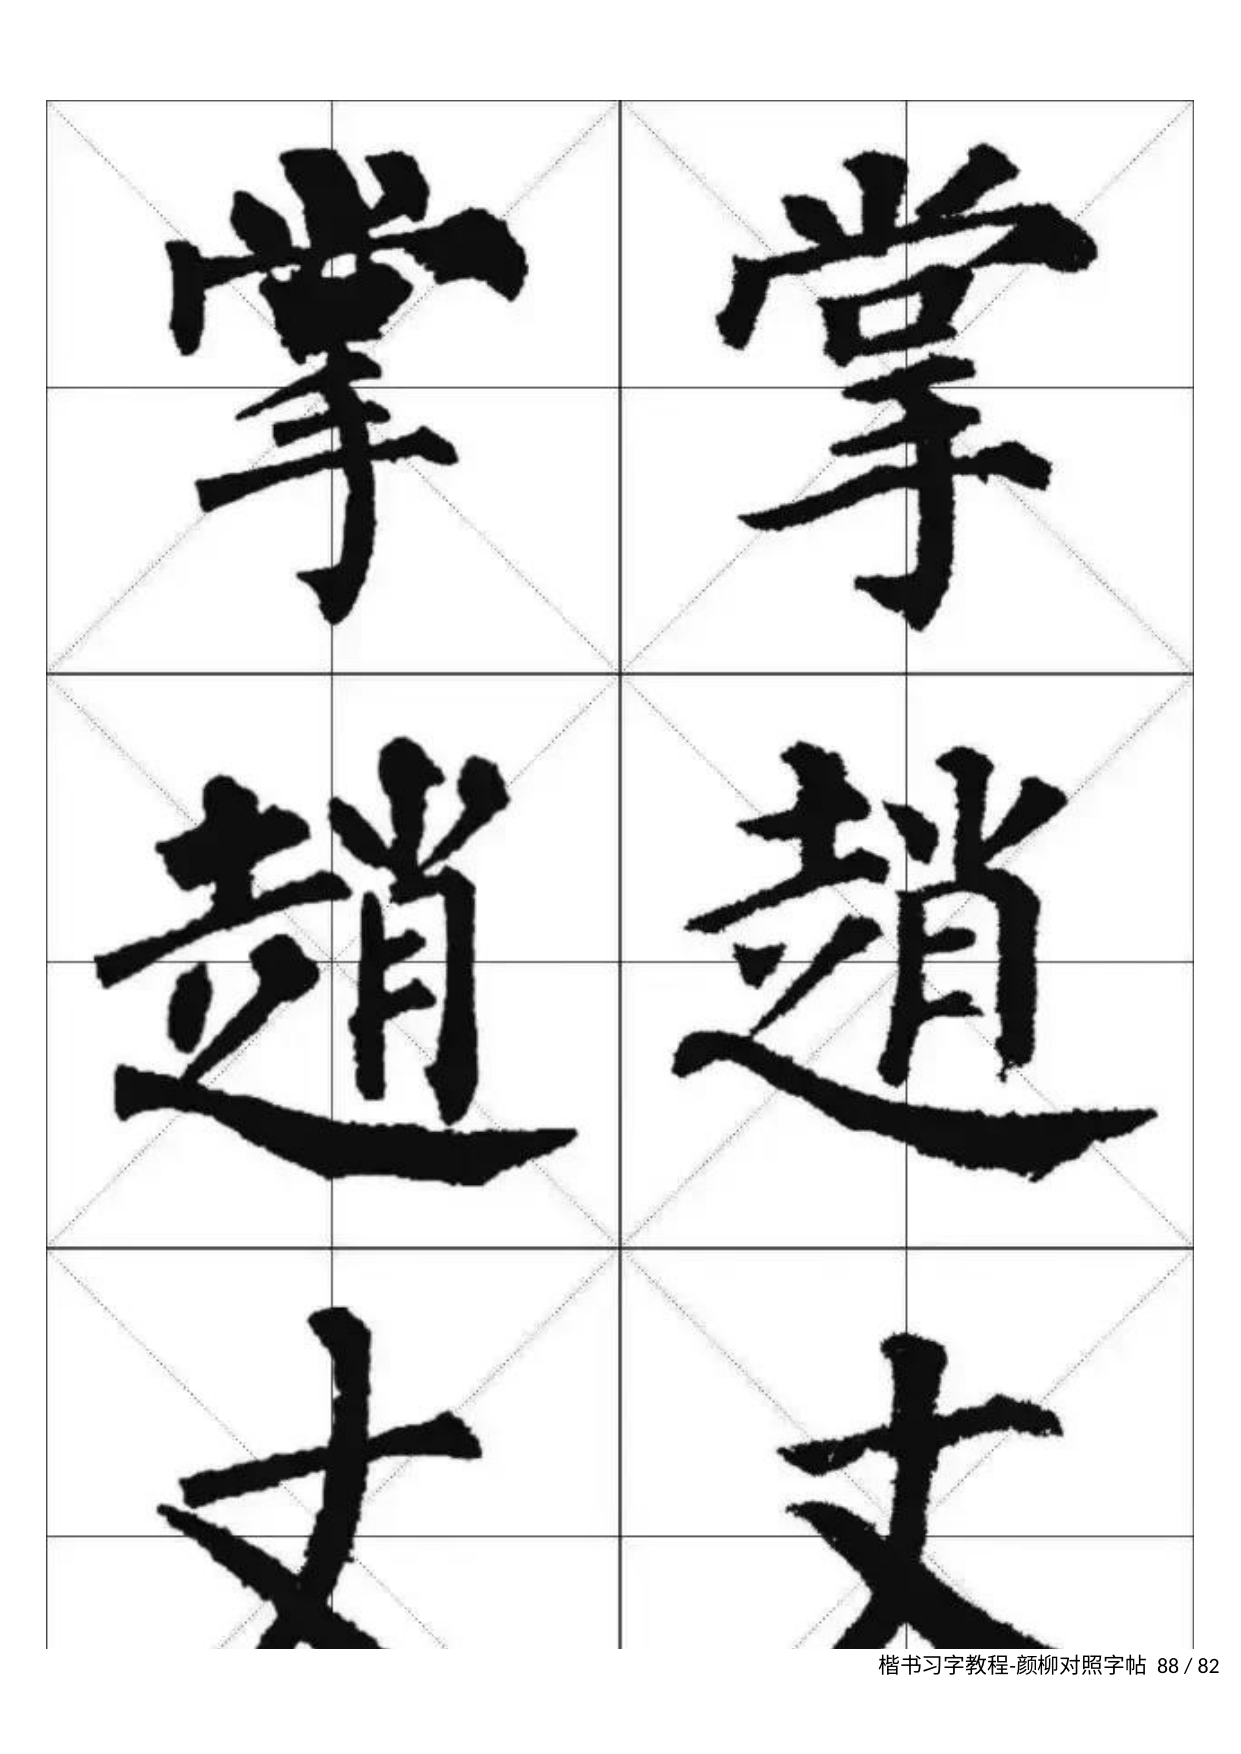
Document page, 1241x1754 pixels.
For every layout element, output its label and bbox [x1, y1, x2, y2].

picture [46, 100, 1194, 1649]
